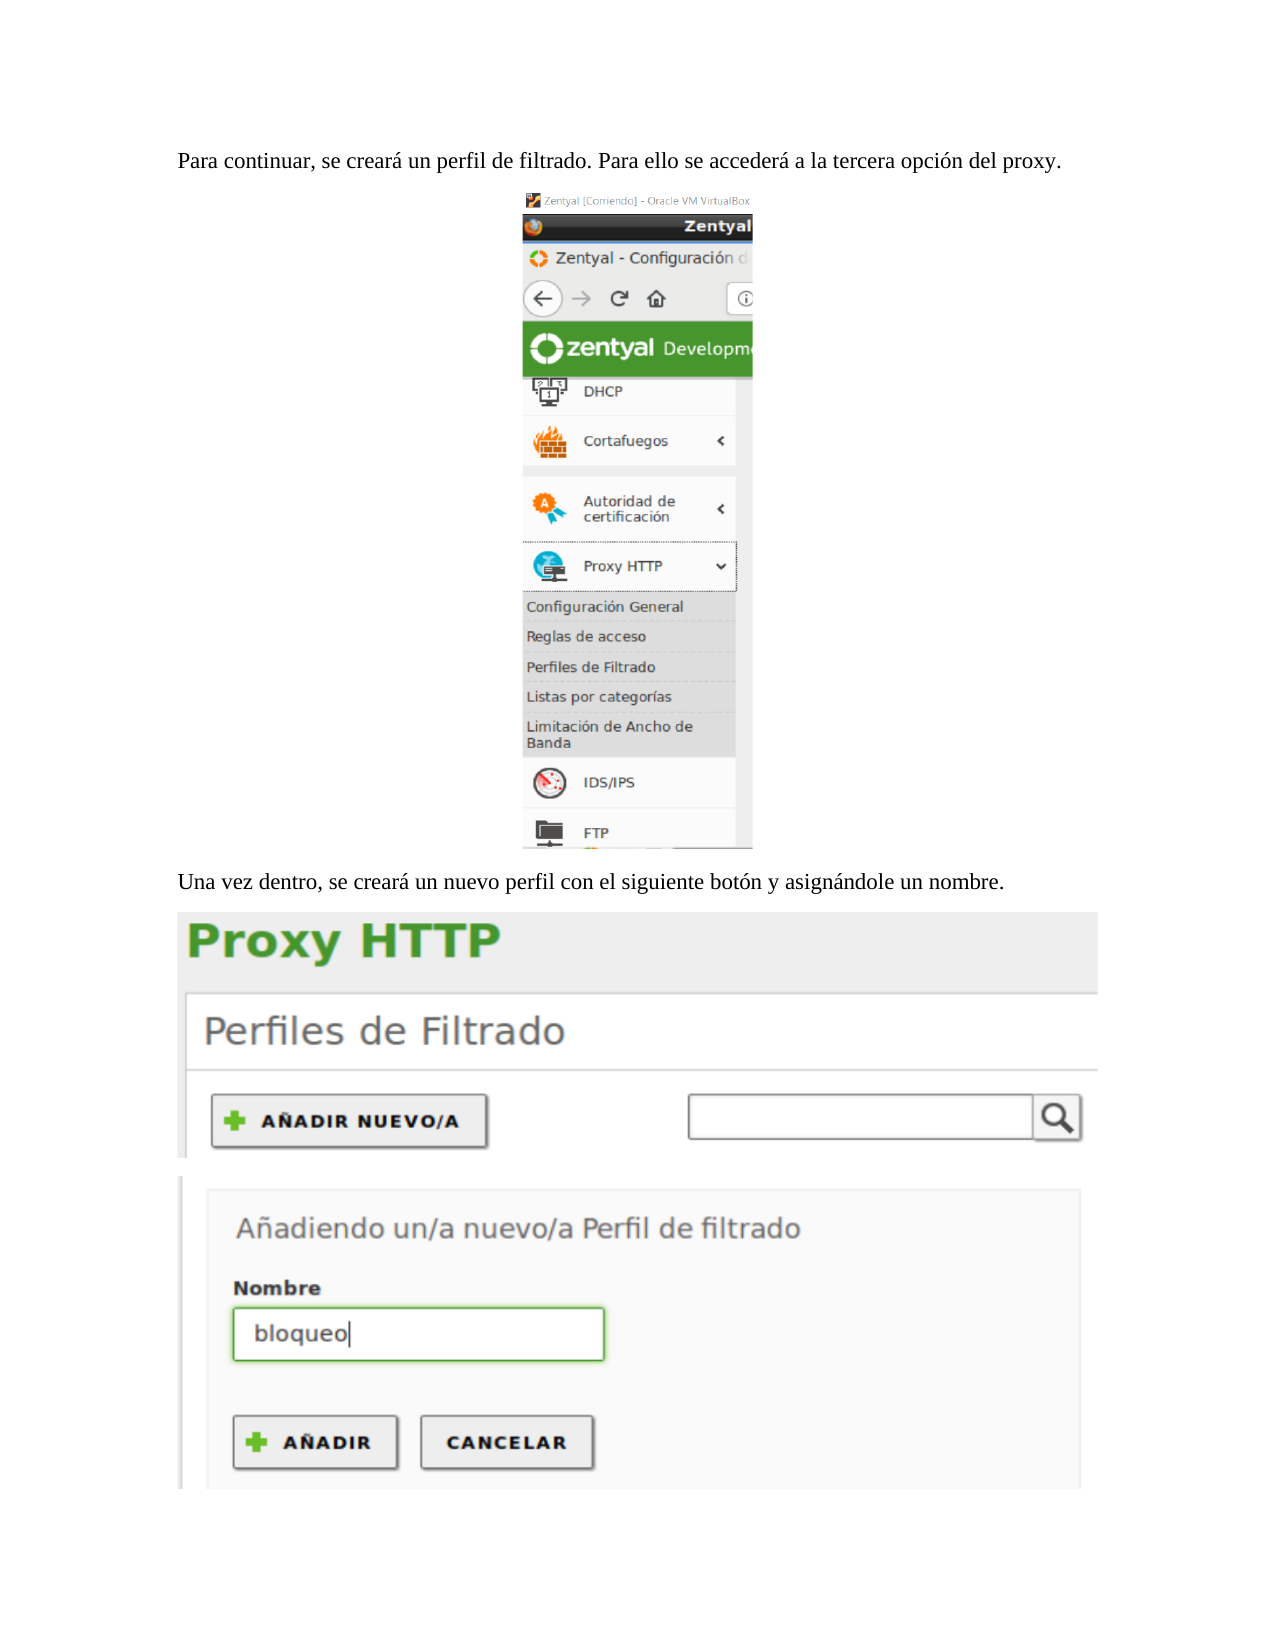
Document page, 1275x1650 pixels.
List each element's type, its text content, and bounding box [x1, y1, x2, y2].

picture [177, 912, 1098, 1158]
picture [522, 192, 753, 849]
text Una vez dentro, se creará un nuevo perfil con el siguiente botón y asignándole un nombre. [177, 868, 1098, 894]
text Para continuar, se creará un perfil de filtrado. Para ello se accederá a la tercera opción del proxy. [177, 148, 1098, 174]
picture [177, 1176, 1098, 1489]
